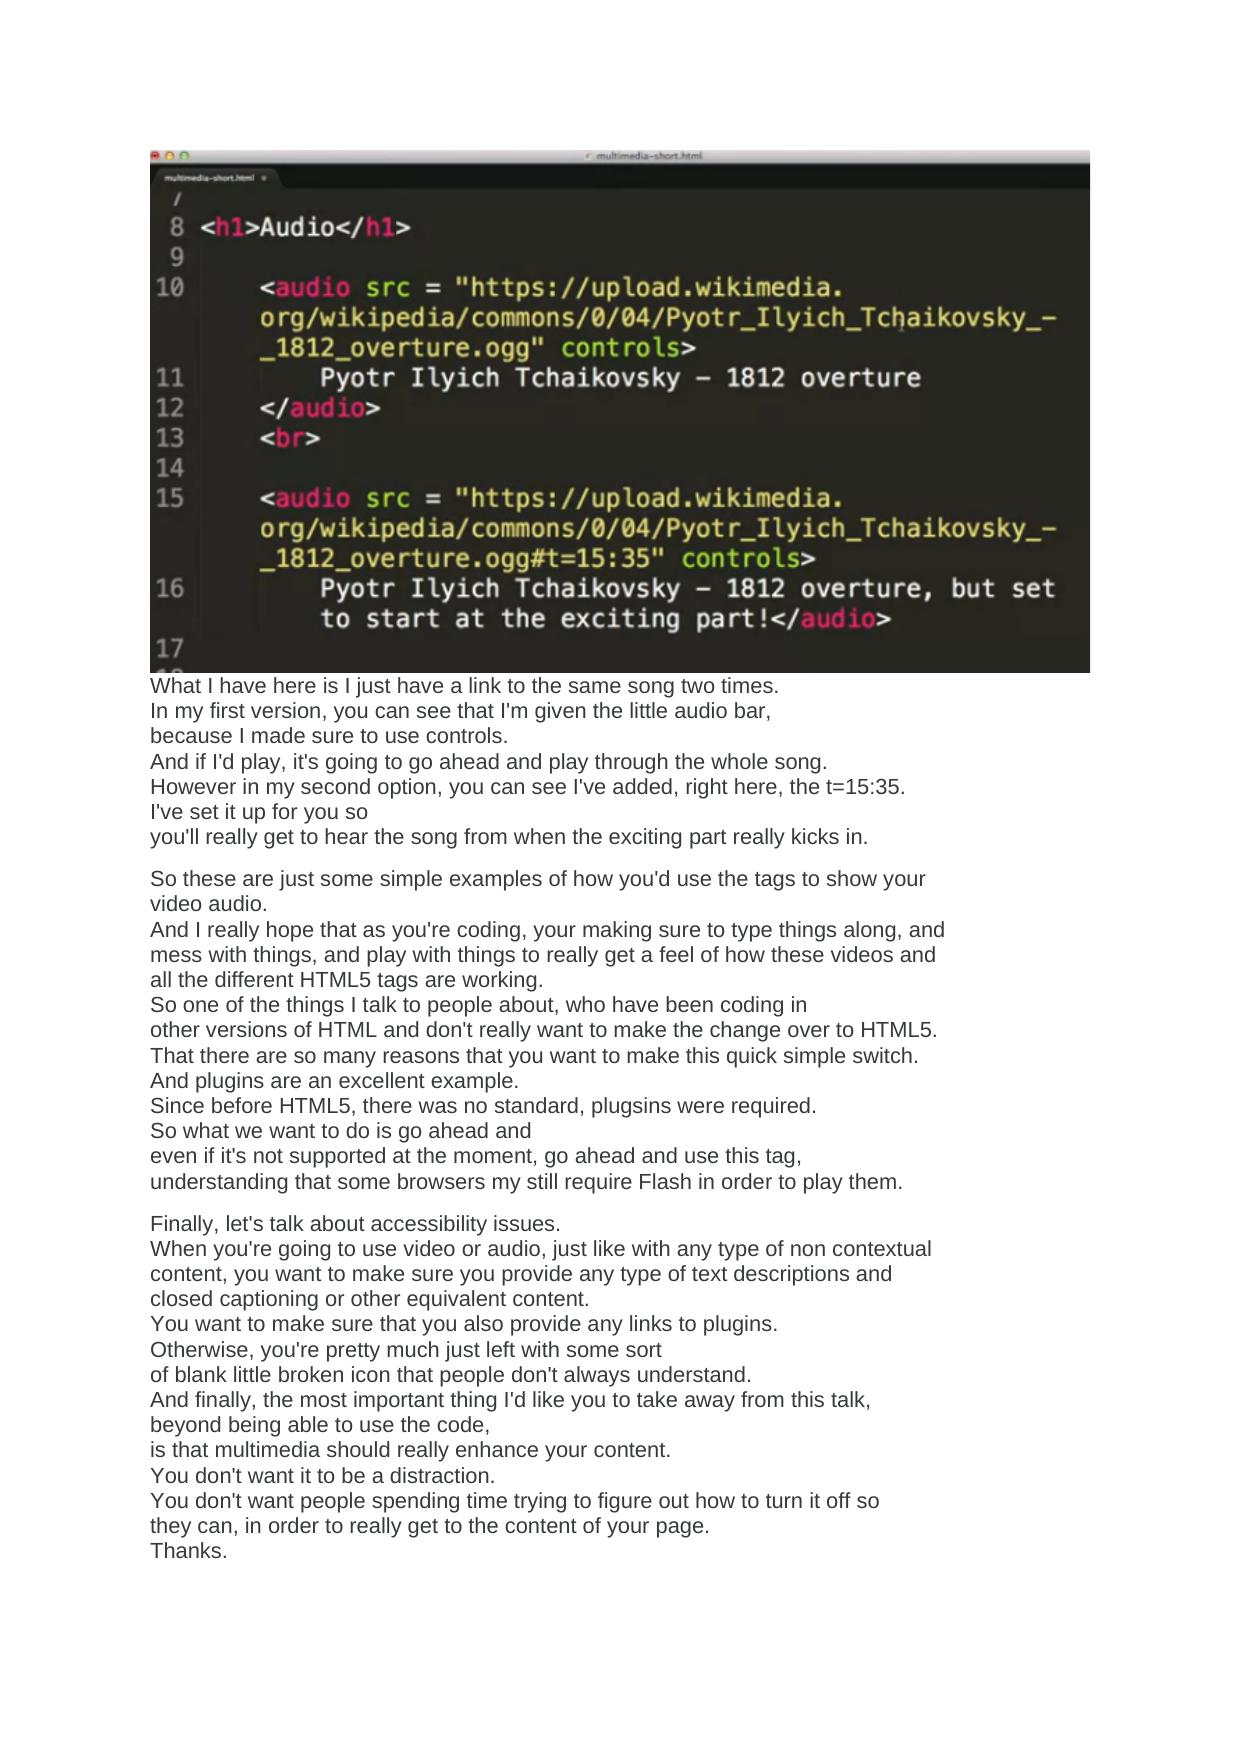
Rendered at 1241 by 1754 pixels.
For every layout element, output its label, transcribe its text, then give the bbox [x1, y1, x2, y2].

text Since before HTML5, there was no standard, plugsins were required. [150, 1093, 1090, 1118]
picture [150, 150, 1091, 673]
text understanding that some browsers my still require Flash in order to play them. [150, 1168, 1090, 1194]
text beyond being able to use the code, [150, 1412, 1090, 1437]
text they can, in order to really get to the content of your page. [150, 1513, 1090, 1538]
text mess with things, and play with things to really get a feel of how these videos and [150, 942, 1090, 967]
text all the different HTML5 tags are working. [150, 967, 1090, 992]
text And I really hope that as you're coding, your making sure to type things along, and [150, 916, 1090, 942]
text I've set it up for you so [150, 799, 1090, 824]
text So what we want to do is go ahead and [150, 1118, 1090, 1143]
text content, you want to make sure you provide any type of text descriptions and [150, 1261, 1090, 1286]
text And if I'd play, it's going to go ahead and play through the whole song. [150, 748, 1090, 774]
text closed captioning or other equivalent content. [150, 1286, 1090, 1311]
text You don't want it to be a distraction. [150, 1462, 1090, 1488]
text you'll really get to hear the song from when the exciting part really kicks in. [150, 824, 1090, 849]
text of blank little broken icon that people don't always understand. [150, 1362, 1090, 1387]
text even if it's not supported at the moment, go ahead and use this tag, [150, 1143, 1090, 1168]
text is that multimedia should really enhance your content. [150, 1437, 1090, 1462]
text video audio. [150, 891, 1090, 916]
text In my first version, you can see that I'm given the little audio bar, [150, 698, 1090, 723]
text So one of the things I talk to people about, who have been coding in [150, 992, 1090, 1017]
text other versions of HTML and don't really want to make the change over to HTML5. [150, 1017, 1090, 1042]
text Otherwise, you're pretty much just left with some sort [150, 1336, 1090, 1362]
text You want to make sure that you also provide any links to plugins. [150, 1311, 1090, 1336]
text because I made sure to use controls. [150, 723, 1090, 748]
text And finally, the most important thing I'd like you to take away from this talk, [150, 1387, 1090, 1412]
text Finally, let's talk about accessibility issues. [150, 1210, 1090, 1236]
text What I have here is I just have a link to the same song two times. [150, 673, 1090, 698]
text So these are just some simple examples of how you'd use the tags to show your [150, 866, 1090, 891]
text When you're going to use video or audio, just like with any type of non contextual [150, 1236, 1090, 1261]
text Thanks. [150, 1538, 1090, 1563]
text And plugins are an excellent example. [150, 1068, 1090, 1093]
text That there are so many reasons that you want to make this quick simple switch. [150, 1042, 1090, 1068]
text You don't want people spending time trying to figure out how to turn it off so [150, 1488, 1090, 1513]
text However in my second option, you can see I've added, right here, the t=15:35. [150, 774, 1090, 799]
